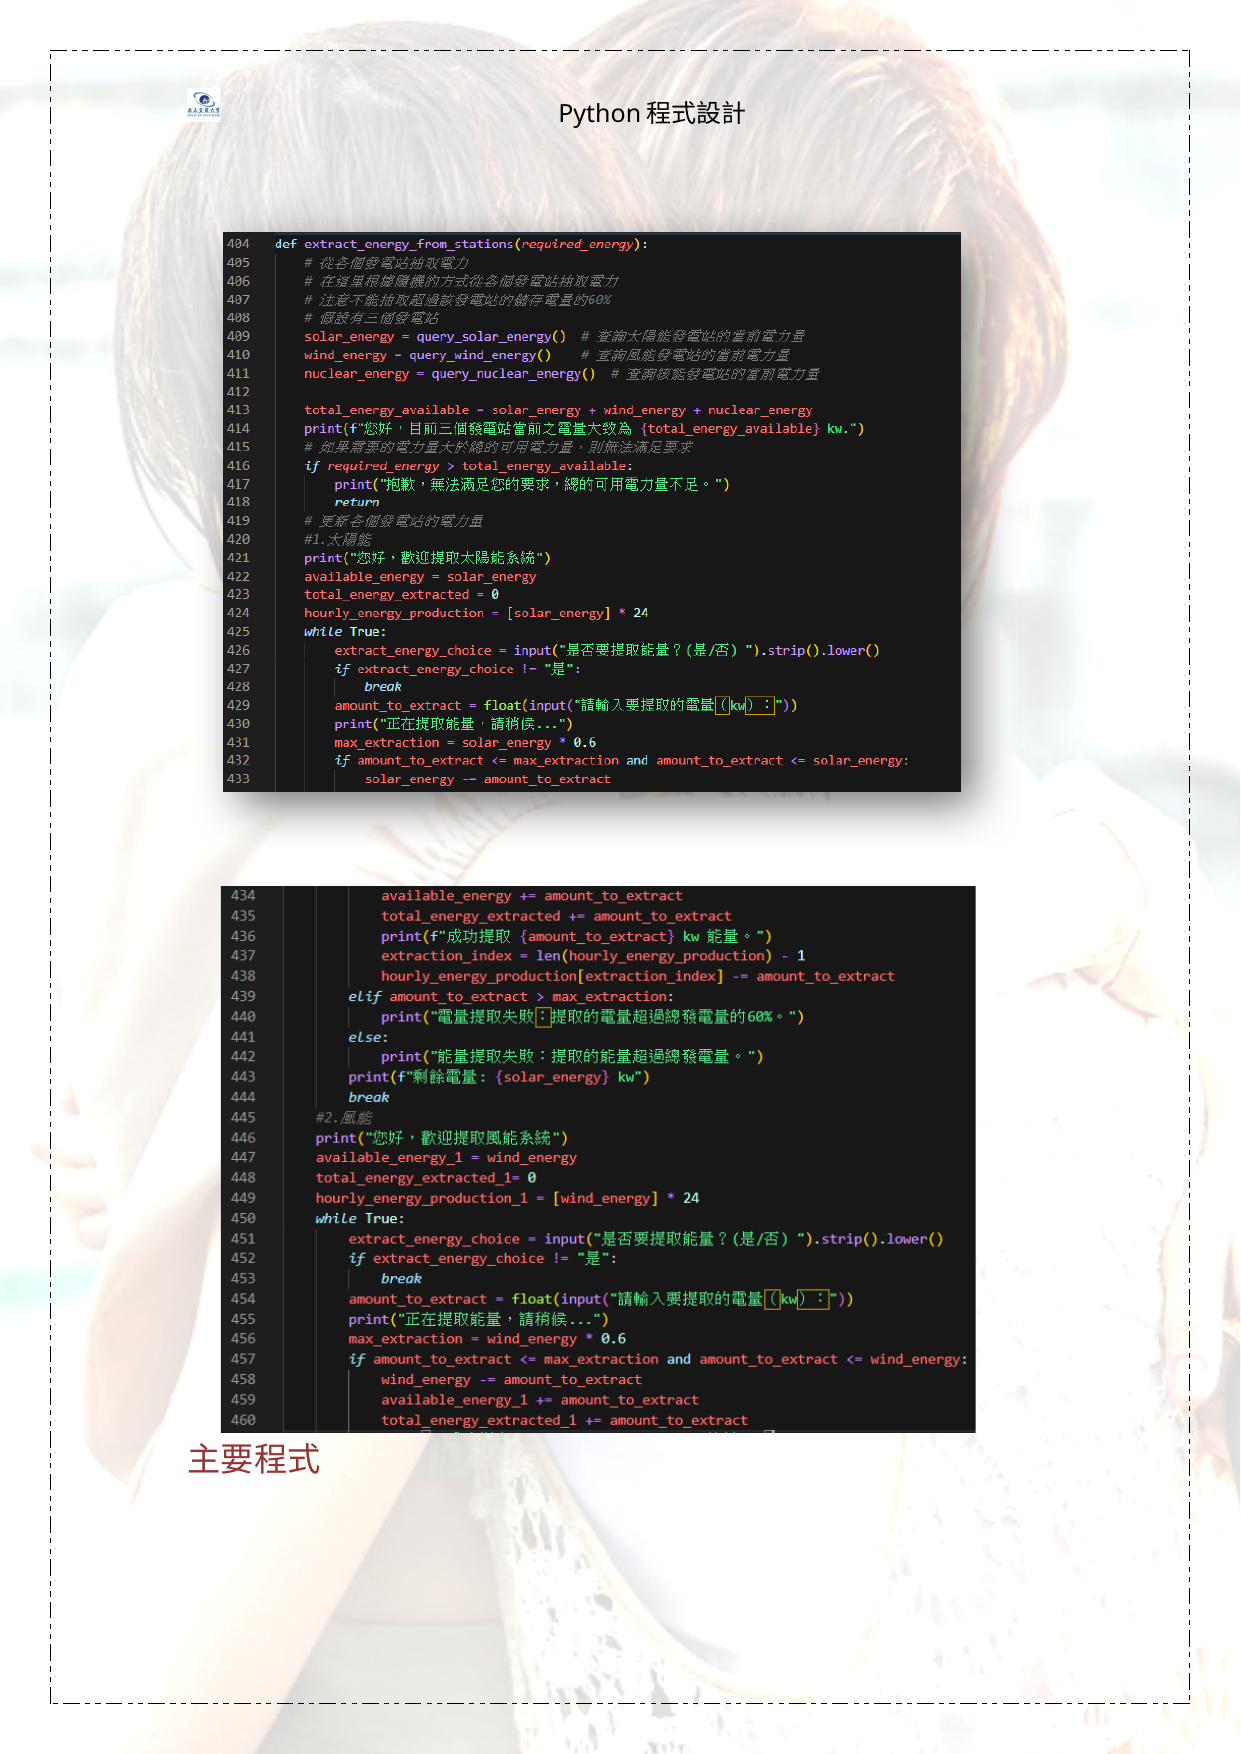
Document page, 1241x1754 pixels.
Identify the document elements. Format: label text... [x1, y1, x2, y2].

picture [220, 886, 976, 1433]
picture [223, 232, 961, 792]
